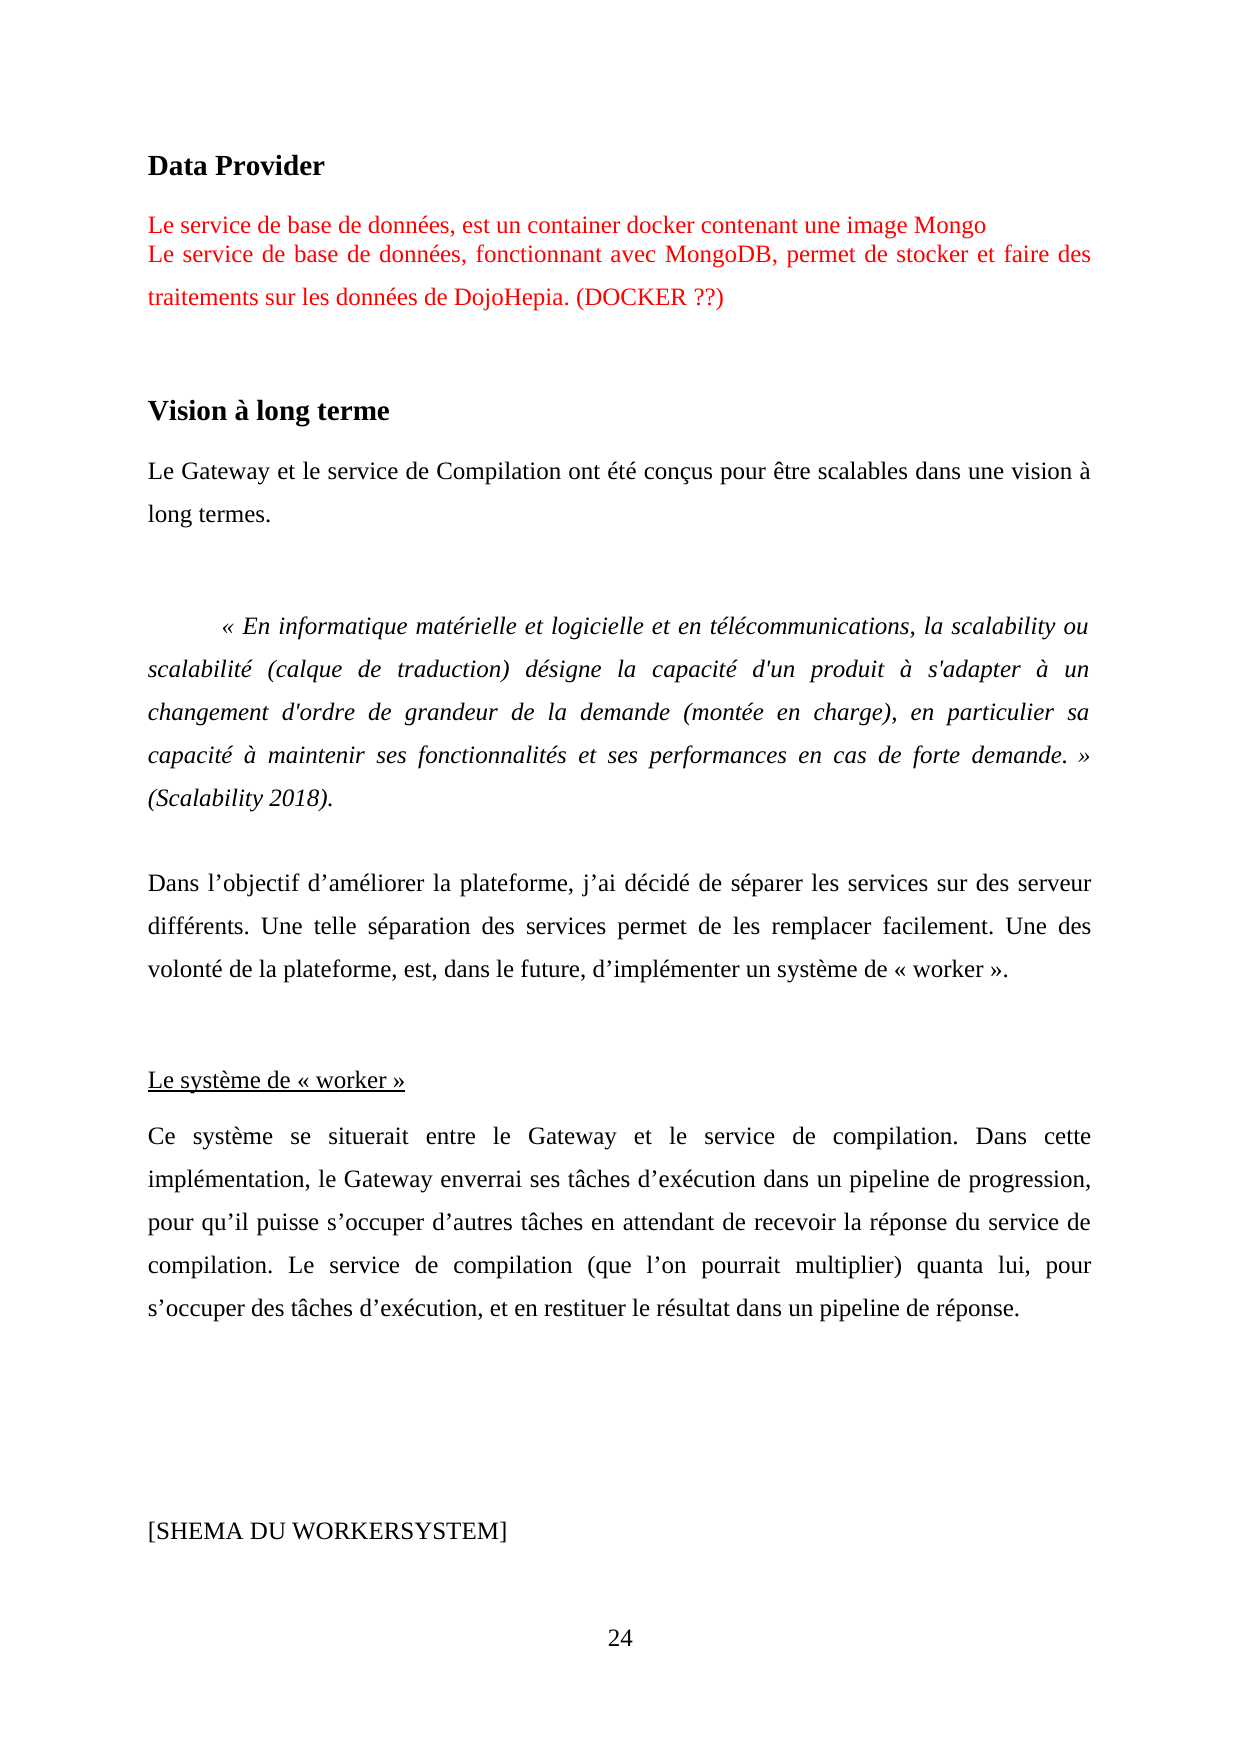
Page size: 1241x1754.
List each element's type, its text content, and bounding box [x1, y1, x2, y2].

text Dans l’objectif d’améliorer la plateforme, j’ai décidé de séparer les services sur des serveur différents. Une telle séparation des services permet de les remplacer facilement. Une des volonté de la plateforme, est, dans le future, d’implémenter un système de « worker ». [148, 868, 1093, 983]
text [SHEMA DU WORKERSYSTEM] [148, 1516, 1093, 1544]
subtitle Vision à long terme [148, 393, 1093, 427]
text Ce système se situerait entre le Gateway et le service de compilation. Dans cette implémentation, le Gateway enverrai ses tâches d’exécution dans un pipeline de progression, pour qu’il puisse s’occuper d’autres tâches en attendant de recevoir la réponse du service de compilation. Le service de compilation (que l’on pourrait multiplier) quanta lui, pour s’occuper des tâches d’exécution, et en restituer le résultat dans un pipeline de réponse. [148, 1121, 1093, 1322]
text Le Gateway et le service de Compilation ont été conçus pour être scalables dans une vision à long termes. [148, 456, 1093, 528]
subtitle Data Provider [148, 148, 1093, 181]
text Le service de base de données, fonctionnant avec MongoDB, permet de stocker et faire des traitements sur les données de DojoHepia. (DOCKER ??) [148, 239, 1093, 311]
text Le système de « worker » [148, 1065, 1093, 1094]
text Le service de base de données, est un container docker contenant une image Mongo [148, 210, 1093, 239]
text « En informatique matérielle et logicielle et en télécommunications, la scalability ou scalabilité (calque de traduction) désigne la capacité d'un produit à s'adapter à un changement d'ordre de grandeur de la demande (montée en charge), en particulier sa capacité à maintenir ses fonctionnalités et ses performances en cas de forte demande. » (Scalability 2018). [148, 611, 1093, 812]
